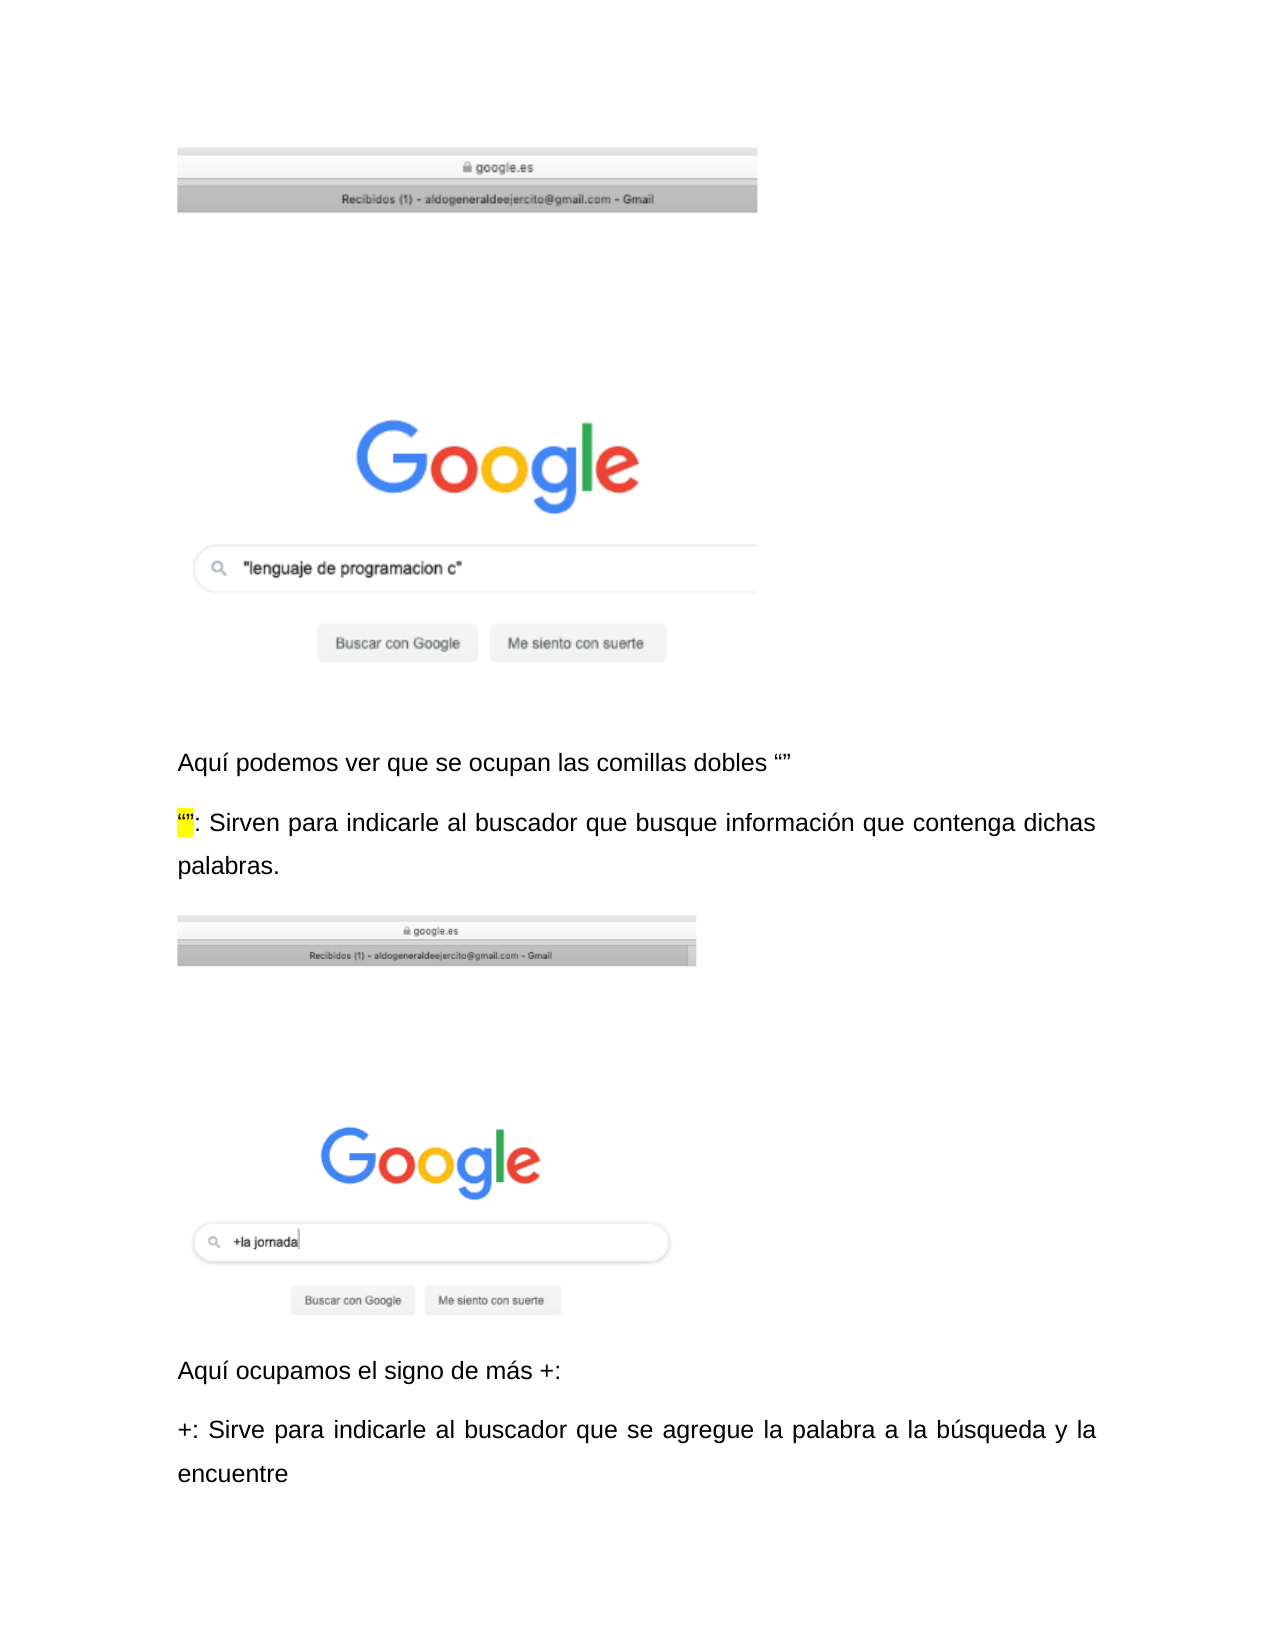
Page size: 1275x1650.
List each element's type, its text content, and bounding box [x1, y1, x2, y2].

text “”: Sirven para indicarle al buscador que busque información que contenga dichas palabras. [177, 808, 1098, 880]
picture [177, 915, 697, 1326]
picture [177, 147, 758, 718]
text Aquí ocupamos el signo de más +: [177, 1356, 1098, 1384]
text +: Sirve para indicarle al buscador que se agregue la palabra a la búsqueda y la encuentre [177, 1416, 1098, 1487]
text Aquí podemos ver que se ocupan las comillas dobles “” [177, 748, 1098, 777]
